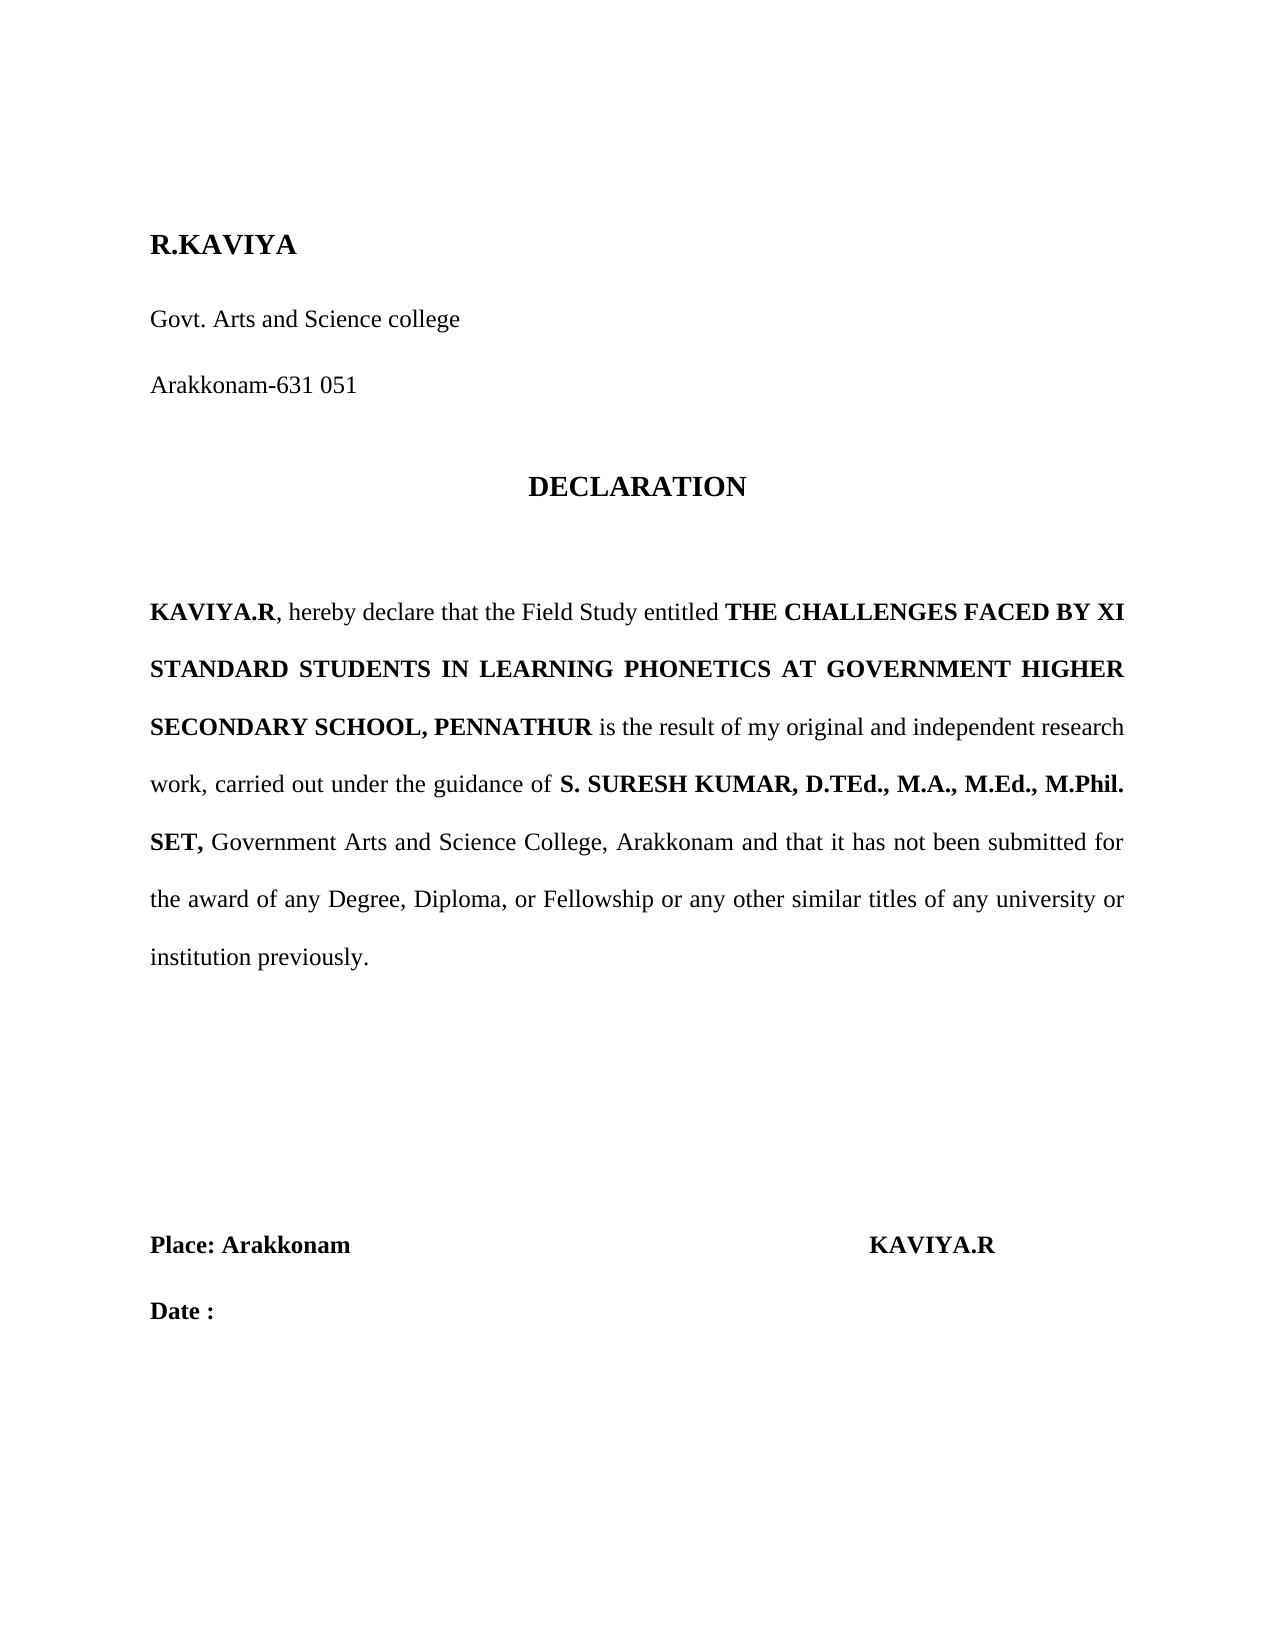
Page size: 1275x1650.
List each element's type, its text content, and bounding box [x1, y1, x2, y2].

text DECLARATION [150, 469, 1125, 503]
text Arakkonam-631 051 [150, 370, 1125, 399]
text Govt. Arts and Science college [150, 304, 1125, 333]
text Place: Arakkonam KAVIYA.R [150, 1230, 1125, 1259]
text R.KAVIYA [150, 227, 1125, 261]
text KAVIYA.R, hereby declare that the Field Study entitled THE CHALLENGES FACED BY XI STANDARD STUDENTS IN LEARNING PHONETICS AT GOVERNMENT HIGHER SECONDARY SCHOOL, PENNATHUR is the result of my original and independent research work, carried out under the guidance of S. SURESH KUMAR, D.TEd., M.A., M.Ed., M.Phil. SET, Government Arts and Science College, Arakkonam and that it has not been submitted for the award of any Degree, Diploma, or Fellowship or any other similar titles of any university or institution previously. [150, 597, 1125, 970]
text Date : [150, 1296, 1125, 1325]
